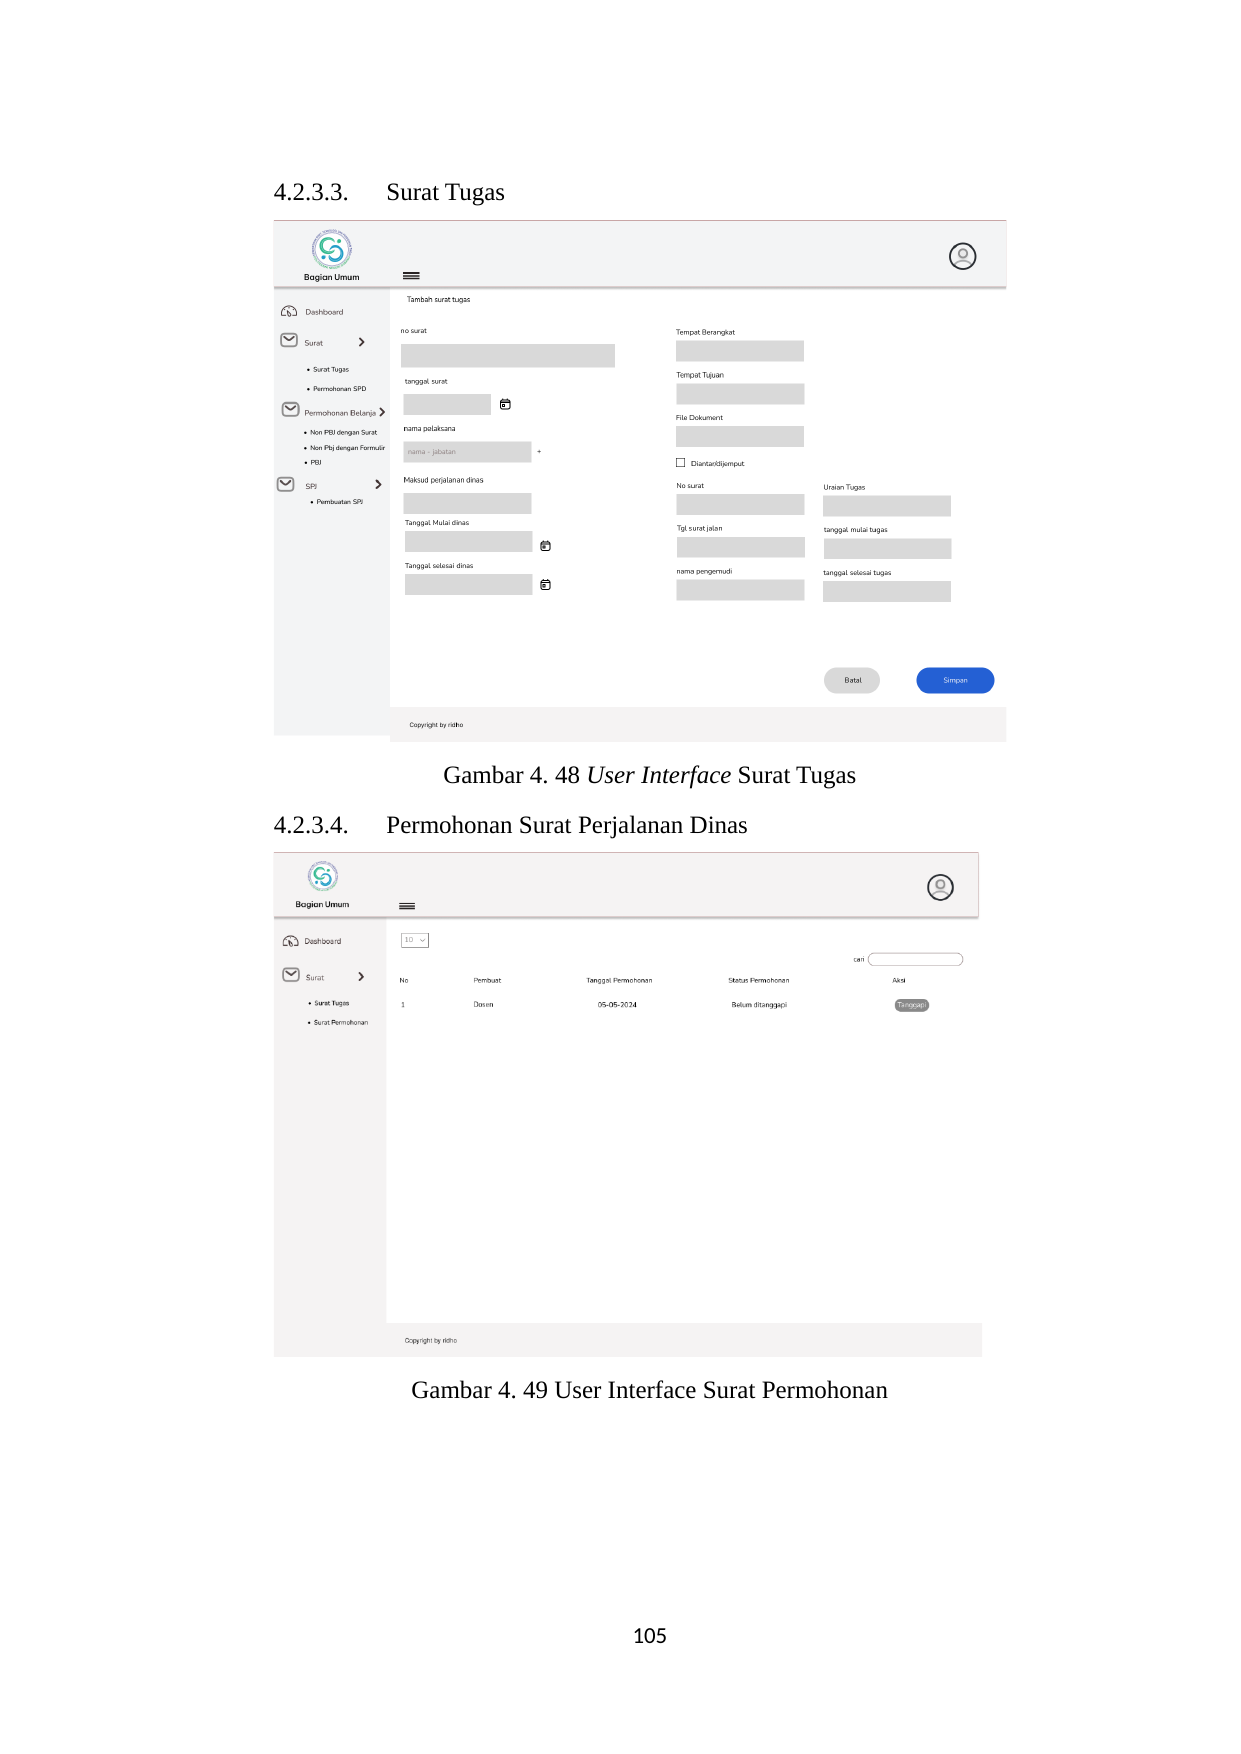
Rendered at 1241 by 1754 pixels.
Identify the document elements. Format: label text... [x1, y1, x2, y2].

text Gambar 4. 48 User Interface Surat Tugas [236, 760, 1063, 789]
picture [273, 852, 983, 1357]
subtitle Permohonan Surat Perjalanan Dinas [274, 810, 1063, 838]
text Gambar 4. 49 User Interface Surat Permohonan [236, 1376, 1063, 1404]
subtitle Surat Tugas [274, 177, 1063, 206]
picture [273, 220, 1007, 742]
